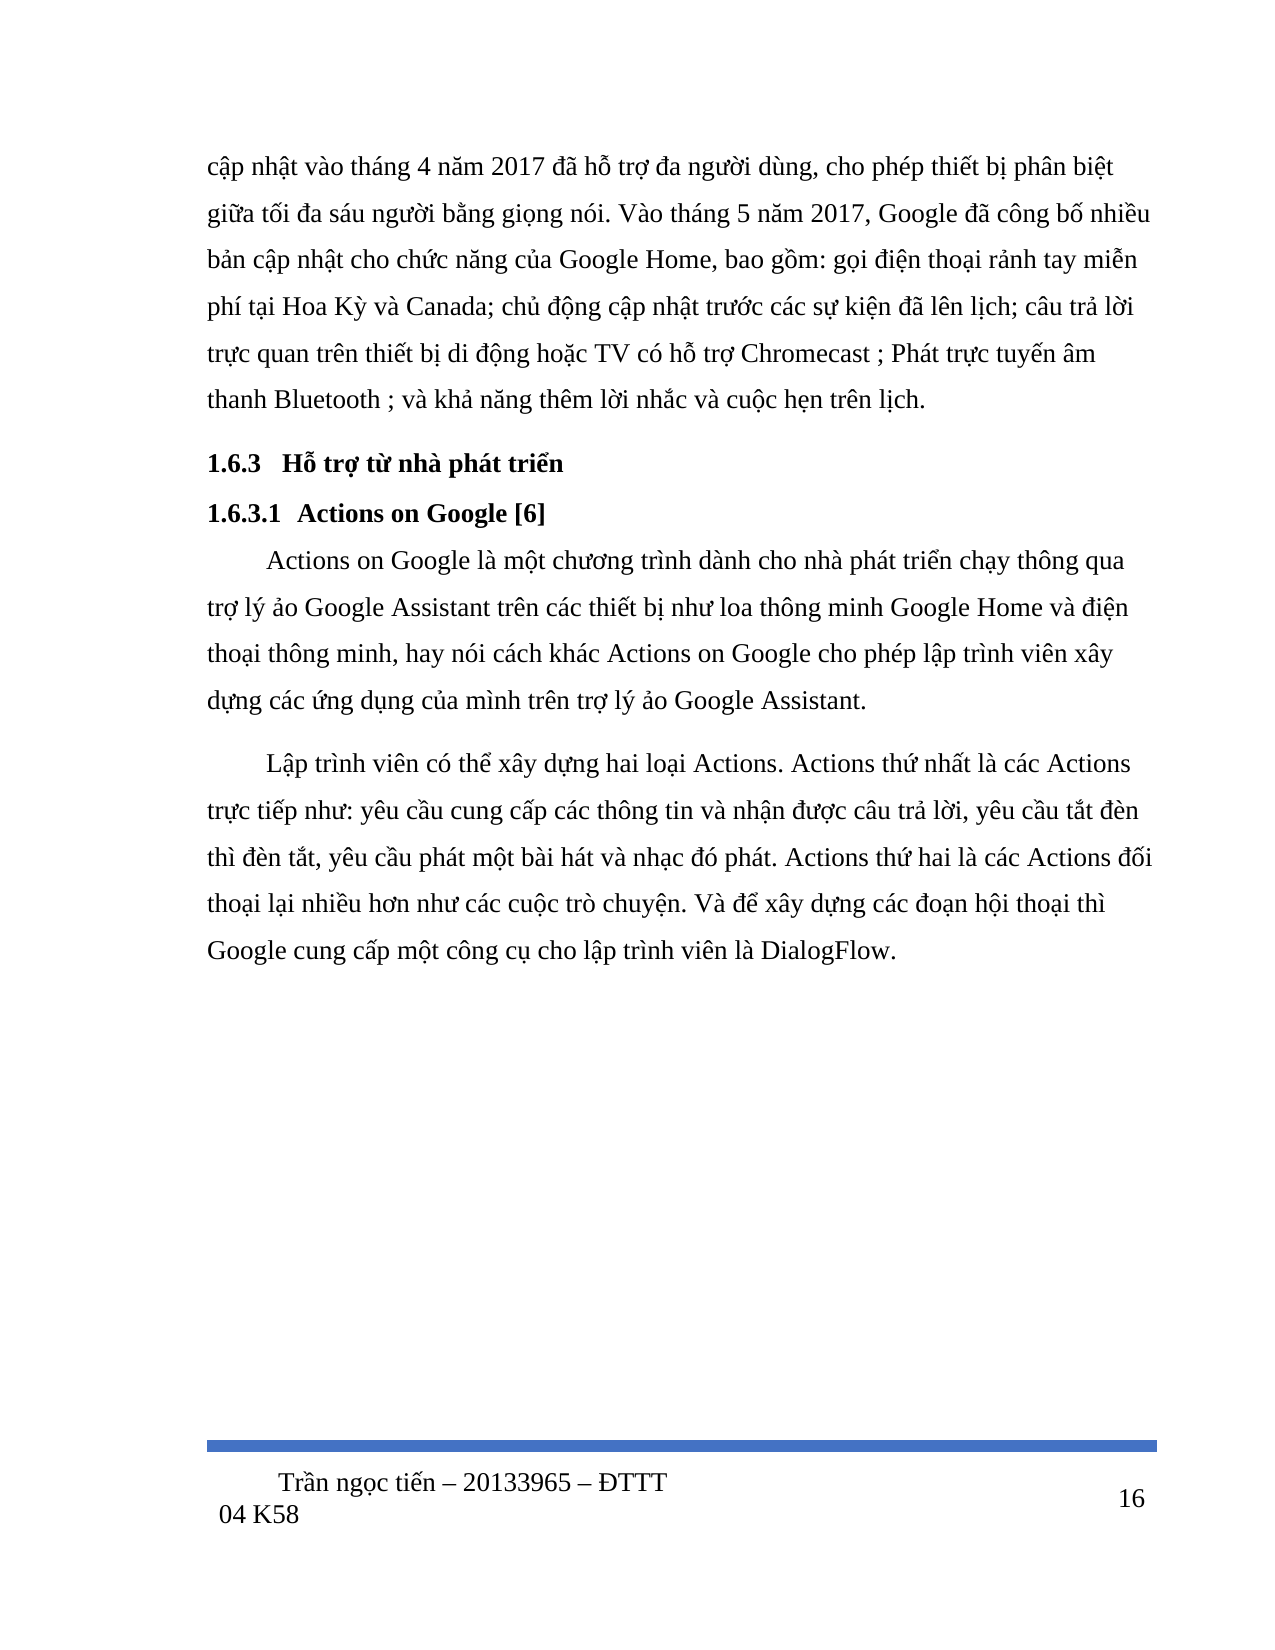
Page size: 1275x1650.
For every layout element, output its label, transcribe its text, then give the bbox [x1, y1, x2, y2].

subtitle Actions on Google [6] [207, 497, 1157, 529]
text Lập trình viên có thể xây dựng hai loại Actions. Actions thứ nhất là các Actions trực tiếp như: yêu cầu cung cấp các thông tin và nhận được câu trả lời, yêu cầu tắt đèn thì đèn tắt, yêu cầu phát một bài hát và nhạc đó phát. Actions thứ hai là các Actions đối thoại lại nhiều hơn như các cuộc trò chuyện. Và để xây dựng các đoạn hội thoại thì Google cung cấp một công cụ cho lập trình viên là DialogFlow. [207, 747, 1157, 965]
text Actions on Google là một chương trình dành cho nhà phát triển chạy thông qua trợ lý ảo Google Assistant trên các thiết bị như loa thông minh Google Home và điện thoại thông minh, hay nói cách khác Actions on Google cho phép lập trình viên xây dựng các ứng dụng của mình trên trợ lý ảo Google Assistant. [207, 544, 1157, 715]
subtitle Hỗ trợ từ nhà phát triển [207, 447, 1157, 478]
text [207, 150, 1157, 414]
